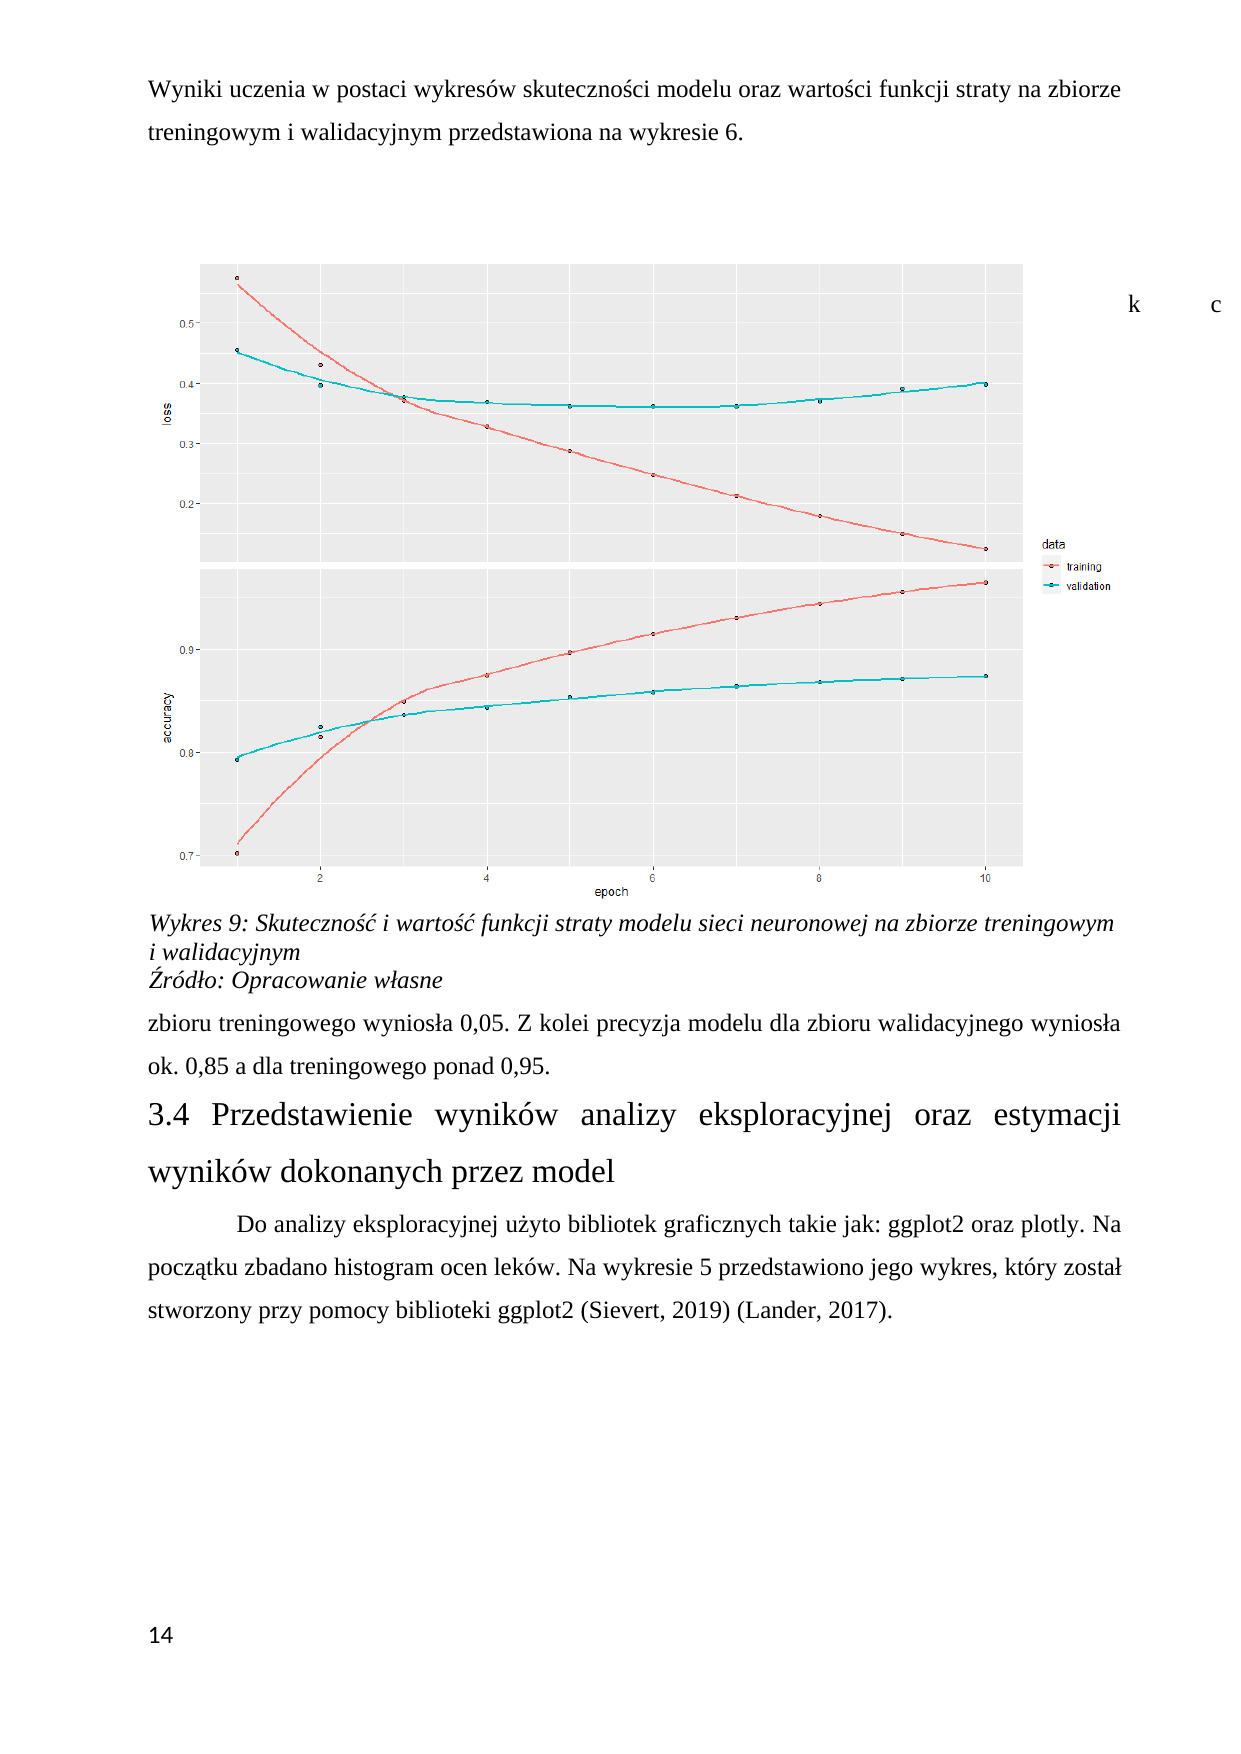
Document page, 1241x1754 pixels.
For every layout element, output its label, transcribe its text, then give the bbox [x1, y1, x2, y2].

text Wartość funkcji straty na zbiorze walidacyjnym wyniosła 0,4 w 10 epoce, zaś dla zbioru treningowego wyniosła 0,05. Z kolei precyzja modelu dla zbioru walidacyjnego wyniosła ok. 0,85 a dla treningowego ponad 0,95. [148, 904, 1122, 1079]
text 3.4 Przedstawienie wyników analizy eksploracyjnej oraz estymacji wyników dokonanych przez model [148, 1094, 1122, 1190]
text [148, 74, 1122, 146]
picture [148, 259, 1123, 904]
text Do analizy eksploracyjnej użyto bibliotek graficznych takie jak: ggplot2 oraz plotly. Na początku zbadano histogram ocen leków. Na wykresie 5 przedstawiono jego wykres, który został stworzony przy pomocy biblioteki ggplot2. [148, 1209, 1122, 1324]
